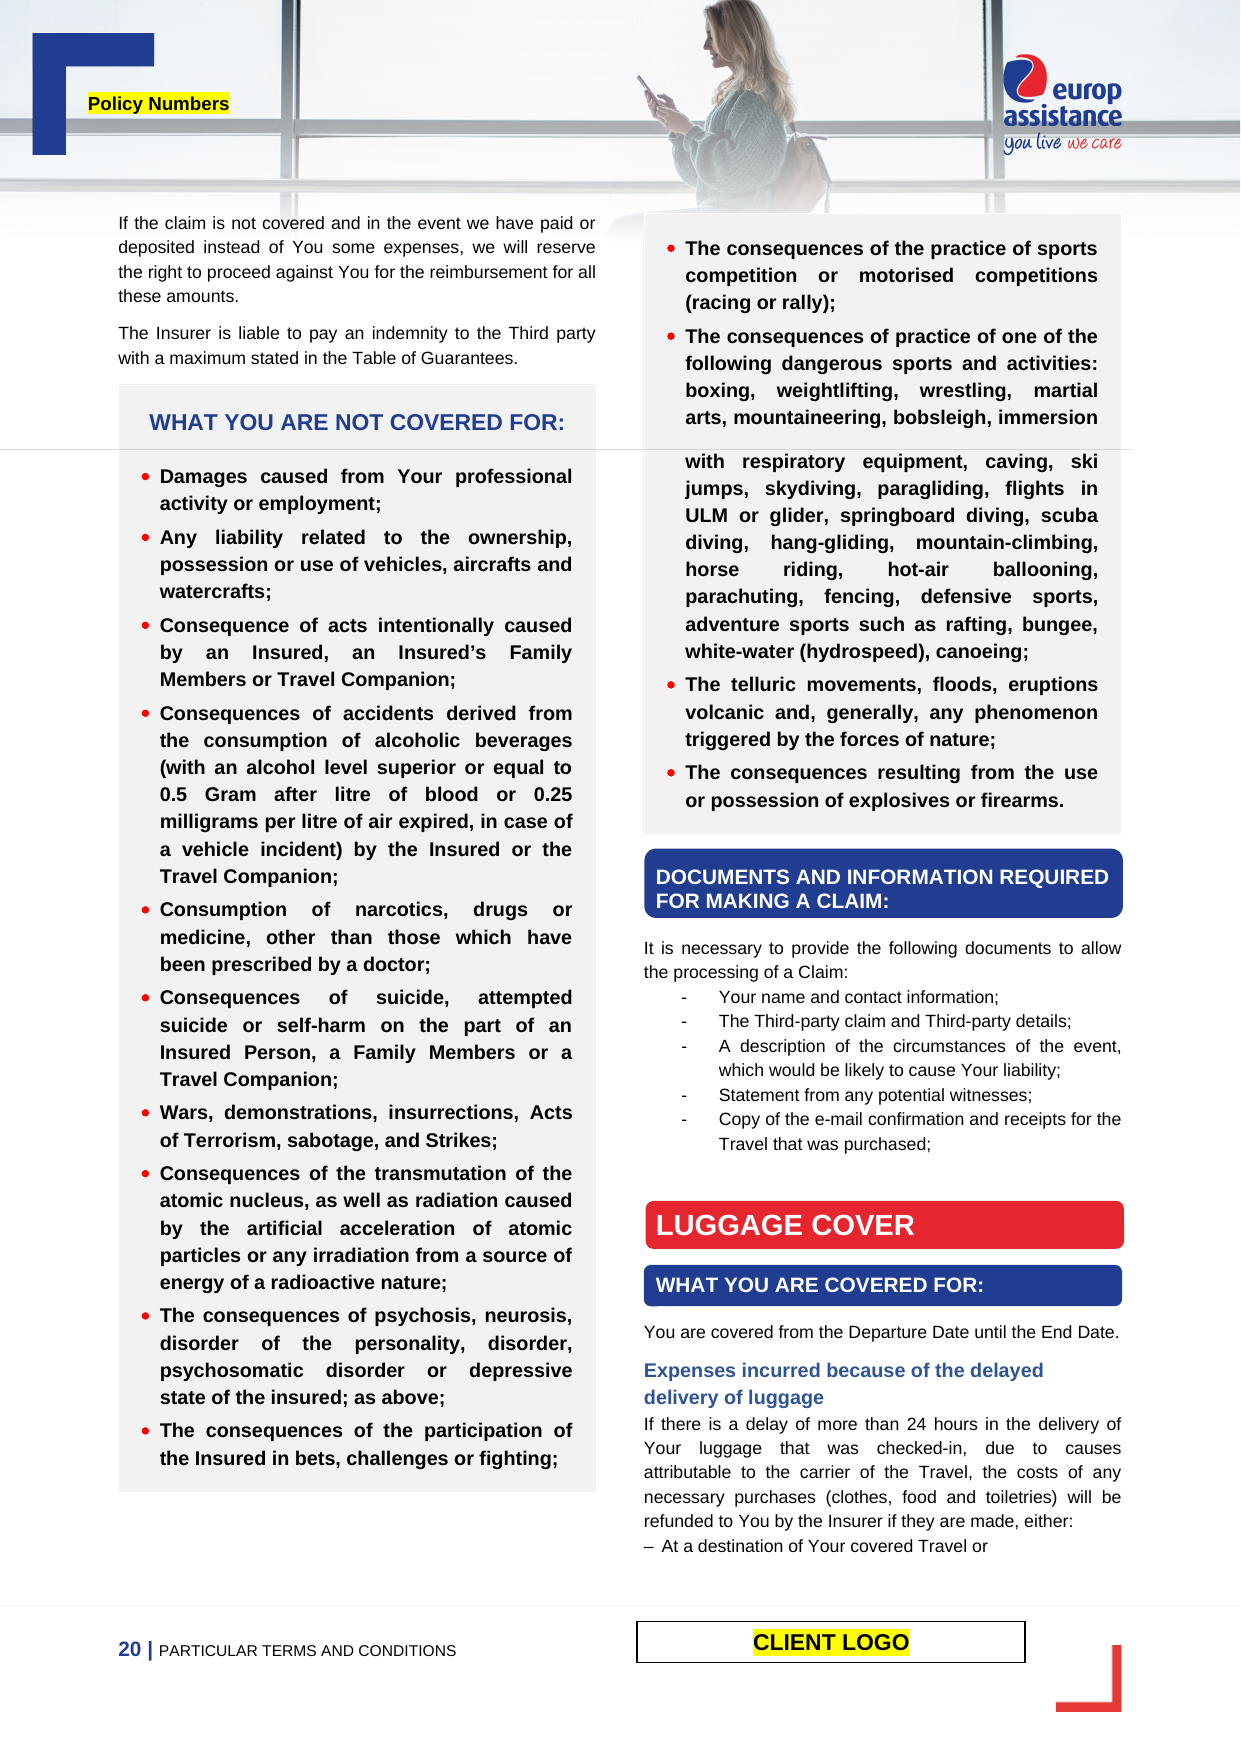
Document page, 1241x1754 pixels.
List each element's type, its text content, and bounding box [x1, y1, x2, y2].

subtitle WHAT YOU ARE COVERED FOR: [656, 1273, 1110, 1297]
list The Third-party claim and Third-party details; [681, 1011, 1122, 1031]
list The consequences of the participation of the Insured in bets, challenges or fighting; [119, 1395, 596, 1492]
list Statement from any potential witnesses; [681, 1084, 1122, 1105]
list Consequences of the transmutation of the atomic nucleus, as well as radiation caused by the artificial acceleration of atomic particles or any irradiation from a source of energy of a radioactive nature; [119, 1138, 596, 1280]
text WHAT YOU ARE NOT COVERED FOR: [119, 386, 596, 435]
list At a destination of Your covered Travel or [644, 1536, 1122, 1556]
text The Insurer is liable to pay an indemnity to the Third party with a maximum stated in the Table of Guarantees. [118, 323, 596, 368]
list A description of the circumstances of the event, which would be likely to cause Your liability; [681, 1035, 1122, 1080]
text If the claim is not covered and in the event we have paid or deposited instead of You some expenses, we will reserve the right to proceed against You for the reimbursement for all these amounts. [118, 213, 596, 306]
list Wars, demonstrations, insurrections, Acts of Terrorism, sabotage, and Strikes; [119, 1077, 596, 1138]
list The telluric movements, floods, eruptions volcanic and, generally, any phenomenon triggered by the forces of nature; [645, 649, 1121, 737]
subtitle Expenses incurred because of the delayed delivery of luggage [644, 1359, 1122, 1409]
list The consequences of psychosis, neurosis, disorder of the personality, disorder, psychosomatic disorder or depressive state of the insured; as above; [119, 1280, 596, 1395]
list Your name and contact information; [681, 986, 1122, 1007]
list Consumption of narcotics, drugs or medicine, other than those which have been prescribed by a doctor; [119, 874, 596, 962]
list Consequences of suicide, attempted suicide or self-harm on the part of an Insured Person, a Family Members or a Travel Companion; [119, 962, 596, 1077]
list The consequences of practice of one of the following dangerous sports and activities: boxing, weightlifting, wrestling, martial arts, mountaineering, bobsleigh, immersion with respiratory equipment, caving, ski jumps, skydiving, paragliding, flights in ULM or glider, springboard diving, scuba diving, hang-gliding, mountain-climbing, horse riding, hot-air ballooning, parachuting, fencing, defensive sports, adventure sports such as rafting, bungee, white-water (hydrospeed), canoeing; [645, 450, 1121, 649]
list If there is a delay of more than 24 hours in the delivery of Your luggage that was checked-in, due to causes attributable to the carrier of the Travel, the costs of any necessary purchases (clothes, food and toiletries) will be refunded to You by the Insurer if they are made, either: [644, 1413, 1122, 1532]
subtitle DOCUMENTS AND INFORMATION REQUIRED FOR MAKING A CLAIM: [656, 864, 1110, 912]
subtitle LUGGAGE COVER [656, 1208, 1110, 1241]
list Consequence of acts intentionally caused by an Insured, an Insured’s Family Members or Travel Companion; [119, 590, 596, 678]
list It is necessary to provide the following documents to allow the processing of a Claim: [644, 937, 1122, 982]
list The consequences of practice of one of the following dangerous sports and activities: boxing, weightlifting, wrestling, martial arts, mountaineering, bobsleigh, immersion with respiratory equipment, caving, ski jumps, skydiving, paragliding, flights in ULM or glider, springboard diving, scuba diving, hang-gliding, mountain-climbing, horse riding, hot-air ballooning, parachuting, fencing, defensive sports, adventure sports such as rafting, bungee, white-water (hydrospeed), canoeing; [645, 301, 1121, 449]
text You are covered from the Departure Date until the End Date. [644, 1322, 1122, 1342]
list Damages caused from Your professional activity or employment; [119, 450, 596, 502]
list The consequences of the practice of sports competition or motorised competitions (racing or rally); [645, 214, 1121, 301]
list The consequences resulting from the use or possession of explosives or firearms. [645, 737, 1121, 834]
list Any liability related to the ownership, possession or use of vehicles, aircrafts and watercrafts; [119, 502, 596, 590]
list Consequences of accidents derived from the consumption of alcoholic beverages (with an alcohol level superior or equal to 0.5 Gram after litre of blood or 0.25 milligrams per litre of air expired, in case of a vehicle incident) by the Insured or the Travel Companion; [119, 678, 596, 874]
list Copy of the e-mail confirmation and receipts for the Travel that was purchased; [681, 1109, 1122, 1154]
picture [0, 0, 1241, 242]
